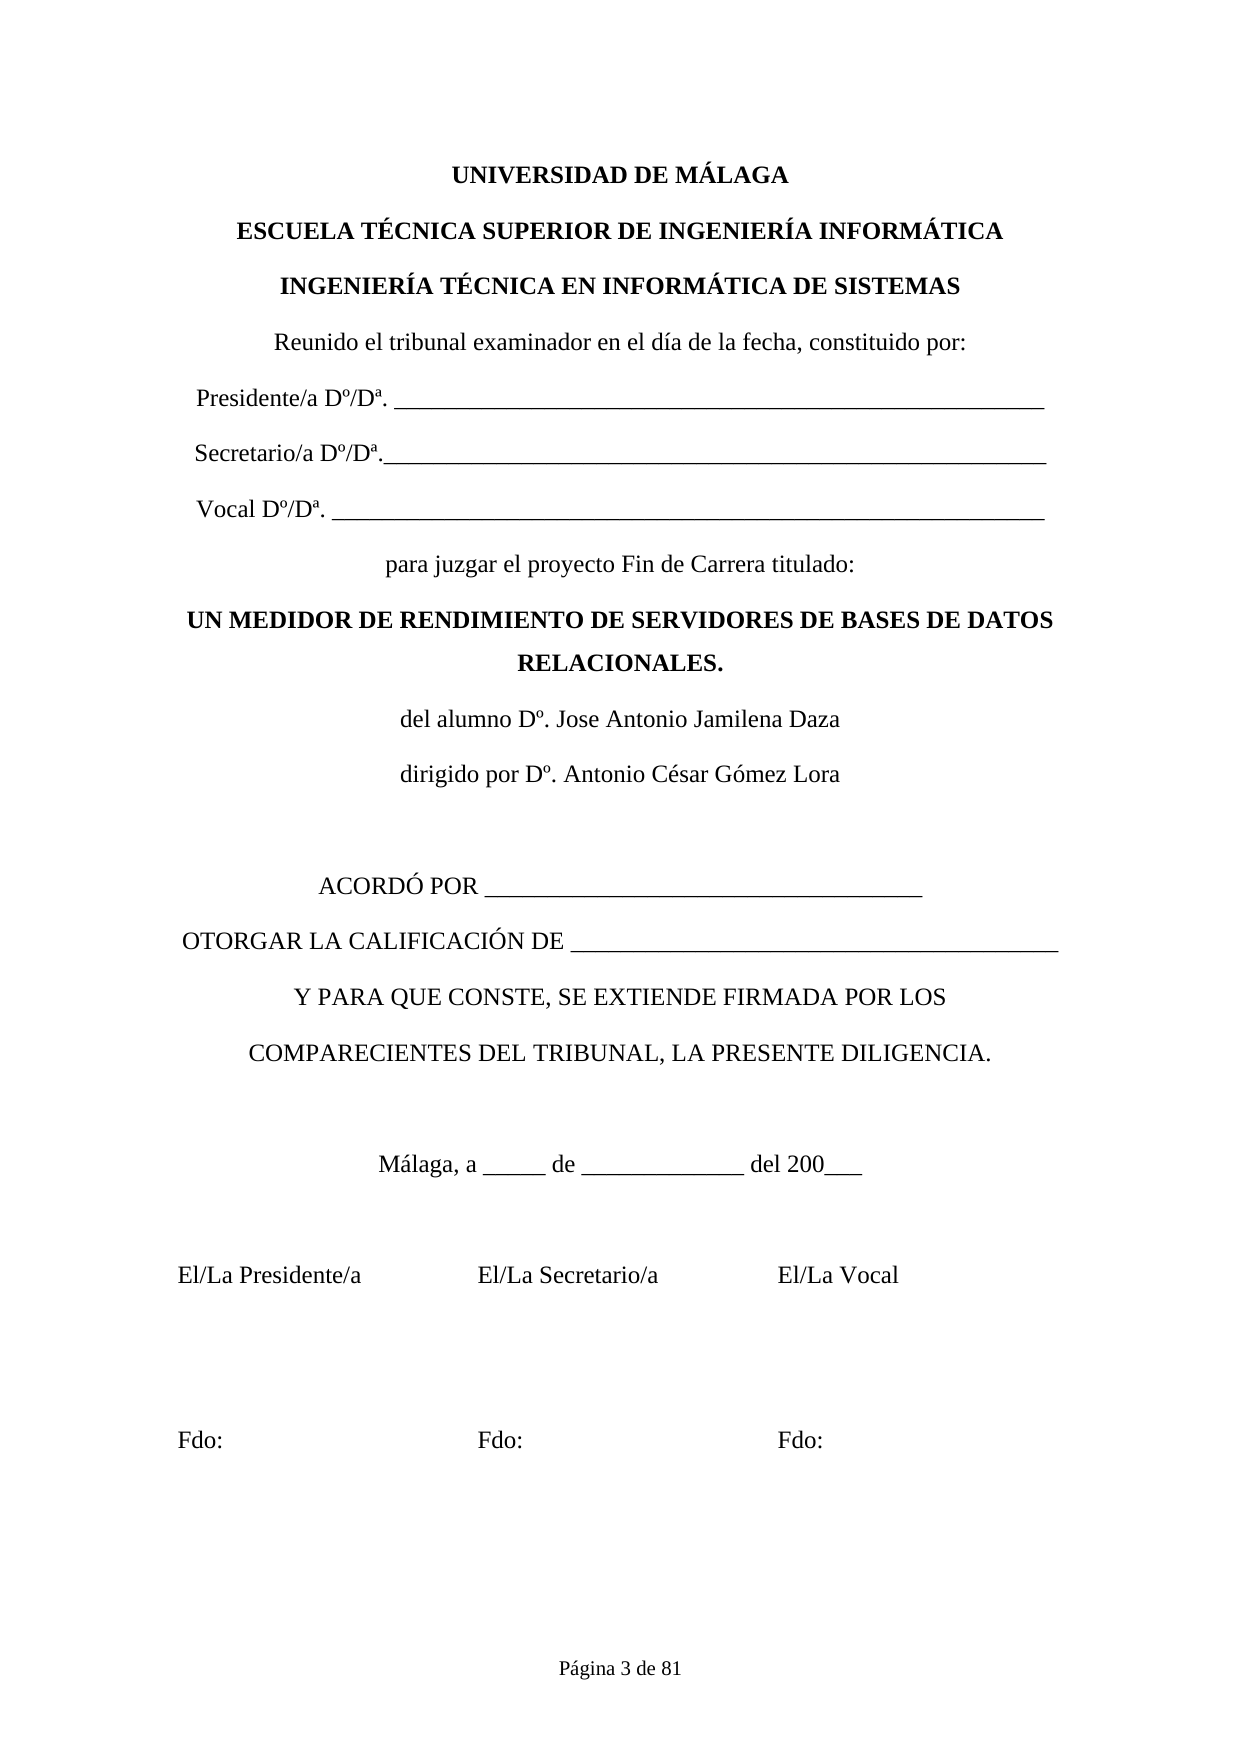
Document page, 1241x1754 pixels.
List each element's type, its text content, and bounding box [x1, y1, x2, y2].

text Y PARA QUE CONSTE, SE EXTIENDE FIRMADA POR LOS [177, 982, 1063, 1011]
text Reunido el tribunal examinador en el día de la fecha, constituido por: [177, 327, 1063, 356]
text para juzgar el proyecto Fin de Carrera titulado: [177, 549, 1063, 578]
text dirigido por Dº. Antonio César Gómez Lora [177, 759, 1063, 788]
table_header El/La Presidente/a [166, 1248, 466, 1413]
text UN MEDIDOR DE RENDIMIENTO DE SERVIDORES DE BASES DE DATOS RELACIONALES. [177, 605, 1063, 677]
text COMPARECIENTES DEL TRIBUNAL, LA PRESENTE DILIGENCIA. [177, 1038, 1063, 1066]
text OTORGAR LA CALIFICACIÓN DE _______________________________________ [177, 926, 1063, 955]
table_cell Fdo: [166, 1413, 466, 1578]
table_cell Fdo: [466, 1413, 766, 1578]
text del alumno Dº. Jose Antonio Jamilena Daza [177, 704, 1063, 733]
table_header El/La Secretario/a [466, 1248, 766, 1413]
text INGENIERÍA TÉCNICA EN INFORMÁTICA DE SISTEMAS [177, 271, 1063, 300]
text Málaga, a _____ de _____________ del 200___ [177, 1149, 1063, 1178]
text Vocal Dº/Dª. _________________________________________________________ [177, 494, 1063, 523]
text ESCUELA TÉCNICA SUPERIOR DE INGENIERÍA INFORMÁTICA [177, 216, 1063, 244]
text Secretario/a Dº/Dª._____________________________________________________ [177, 438, 1063, 467]
text ACORDÓ POR ___________________________________ [177, 871, 1063, 899]
text UNIVERSIDAD DE MÁLAGA [177, 160, 1063, 189]
table_cell Fdo: [766, 1413, 1066, 1578]
text Presidente/a Dº/Dª. ____________________________________________________ [177, 383, 1063, 411]
table_header El/La Vocal [766, 1248, 1066, 1413]
